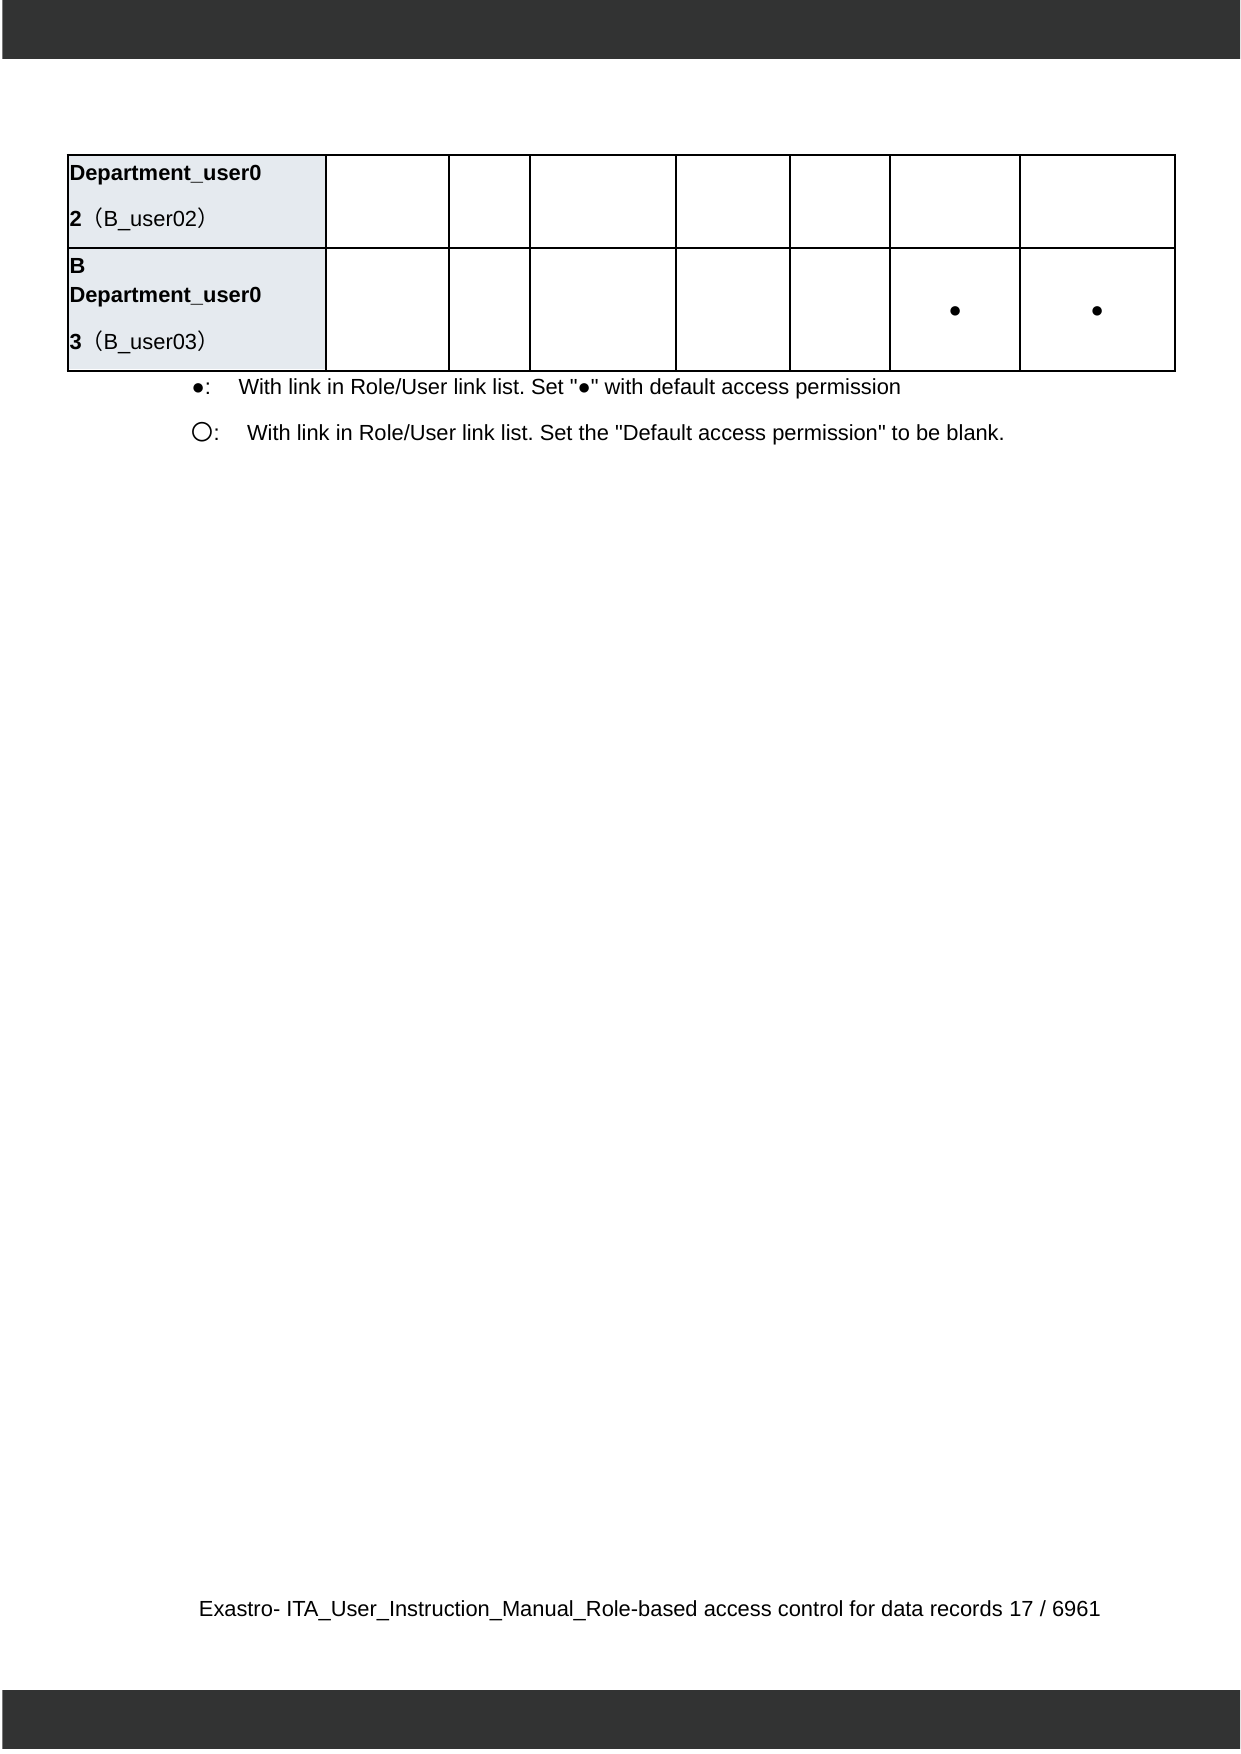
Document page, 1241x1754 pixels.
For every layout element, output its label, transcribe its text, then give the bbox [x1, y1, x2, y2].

text ●: With link in Role/User link list. Set "●" with default access permission [191, 372, 1152, 401]
table_cell ● [891, 249, 1019, 369]
picture [2, 1690, 1241, 1749]
table_cell [450, 249, 529, 369]
picture [2, 0, 1241, 59]
table_cell [531, 249, 675, 369]
table_cell [677, 249, 789, 369]
text 〇: With link in Role/User link list. Set the "Default access permission" to be blank. [191, 401, 1152, 461]
table_cell [677, 156, 789, 247]
table_cell [531, 156, 675, 247]
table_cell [69, 156, 325, 247]
table_cell [791, 249, 889, 369]
table_cell [327, 249, 448, 369]
table_cell [327, 156, 448, 247]
table_cell ● [1021, 249, 1174, 369]
table_cell [891, 156, 1019, 247]
table_cell ● [1021, 156, 1174, 247]
table_cell [791, 156, 889, 247]
table_cell B Department_user03（B_user03） [69, 249, 325, 369]
table_cell [450, 156, 529, 247]
